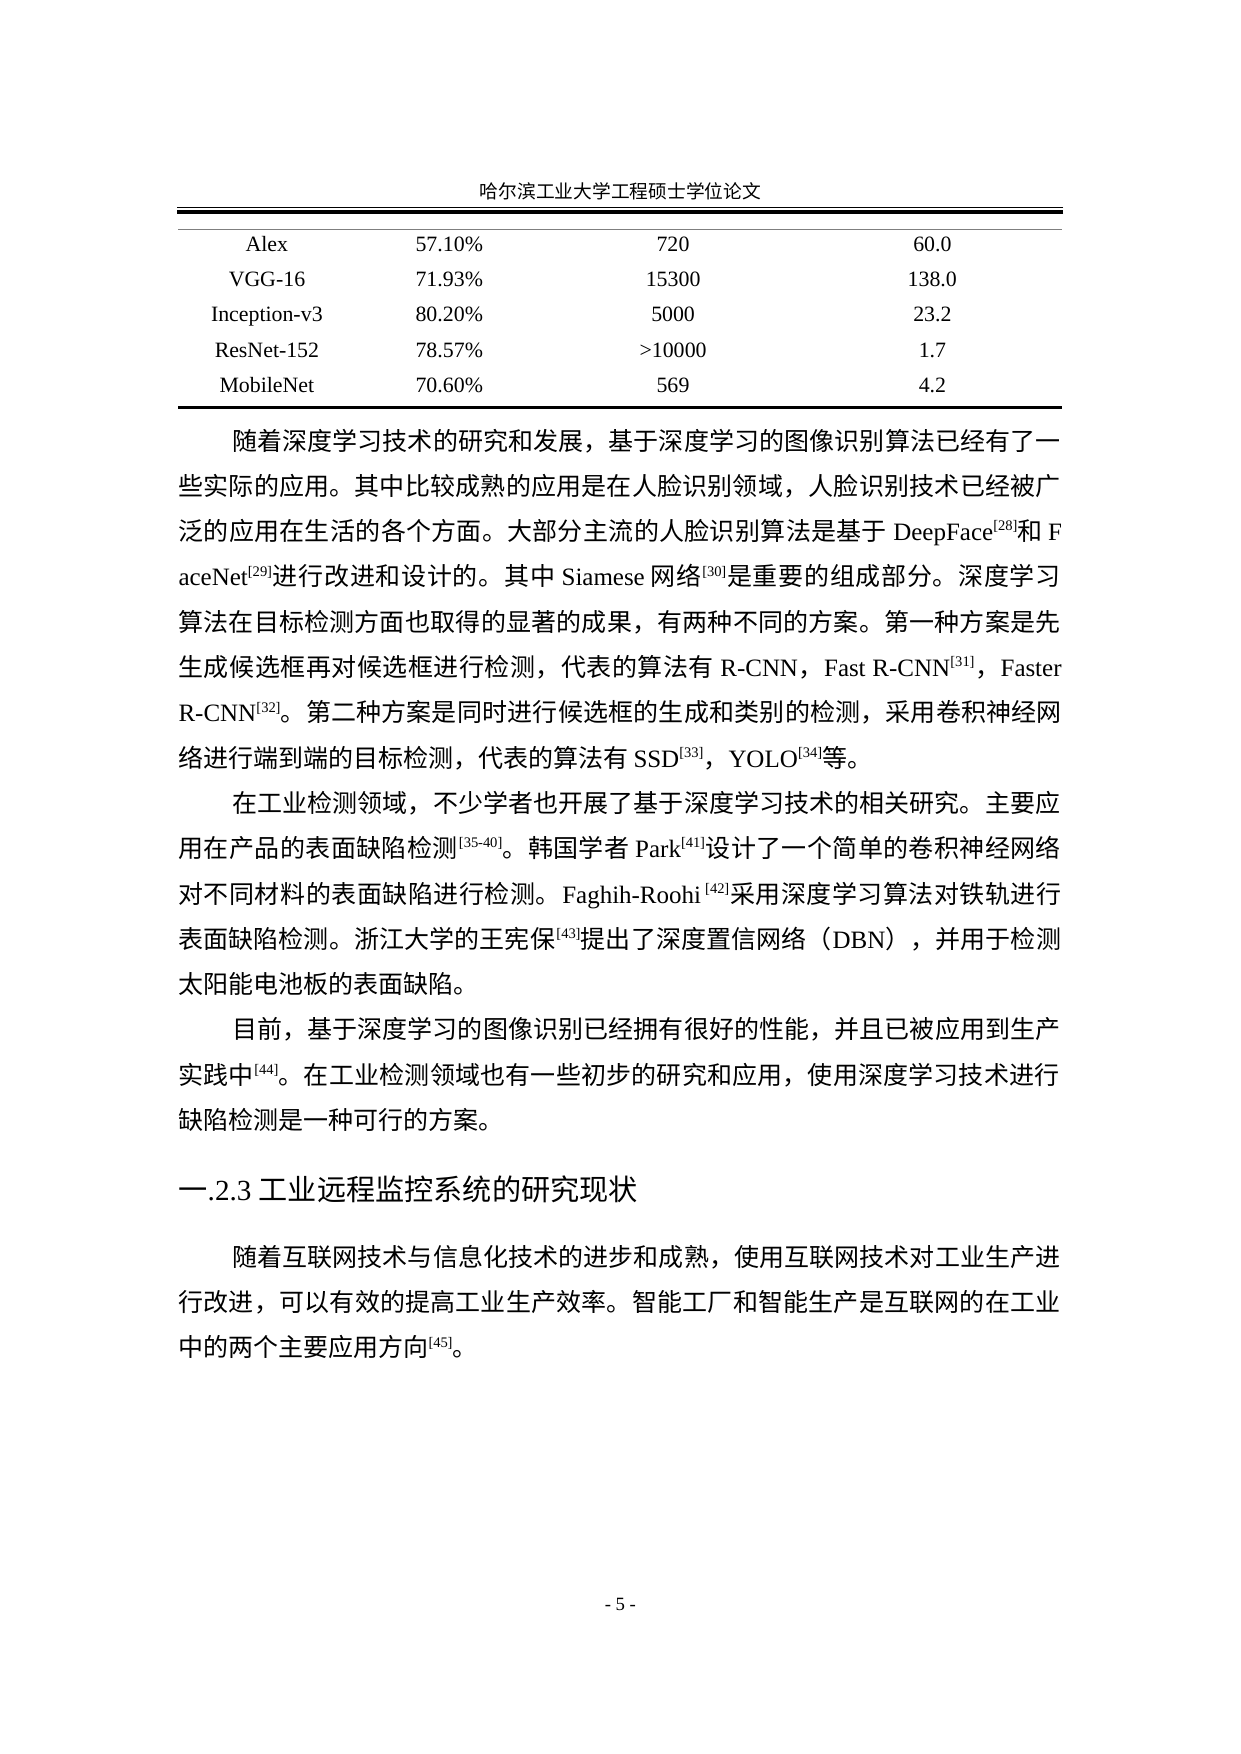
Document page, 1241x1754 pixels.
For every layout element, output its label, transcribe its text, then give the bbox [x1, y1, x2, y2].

text 随着深度学习技术的研究和发展，基于深度学习的图像识别算法已经有了一些实际的应用。其中比较成熟的应用是在人脸识别领域，人脸识别技术已经被广泛的应用在生活的各个方面。大部分主流的人脸识别算法是基于DeepFace[28]和FaceNet[29]进行改进和设计的。其中Siamese网络[30]是重要的组成部分。深度学习算法在目标检测方面也取得的显著的成果，有两种不同的方案。第一种方案是先生成候选框再对候选框进行检测，代表的算法有R-CNN，Fast R-CNN[31]，Faster R-CNN[32]。第二种方案是同时进行候选框的生成和类别的检测，采用卷积神经网络进行端到端的目标检测，代表的算法有SSD[33]，YOLO[34]等。 [178, 421, 1062, 774]
table_cell Alex [178, 230, 355, 264]
table_cell 1.7 [803, 335, 1062, 370]
table_cell 71.93% [355, 264, 543, 299]
table_cell 720 [543, 230, 802, 264]
table_cell 15300 [543, 264, 802, 299]
table_cell 569 [543, 370, 802, 406]
table_cell 4.2 [803, 370, 1062, 406]
table_cell ResNet-152 [178, 335, 355, 370]
text 目前，基于深度学习的图像识别已经拥有很好的性能，并且已被应用到生产实践中[44]。在工业检测领域也有一些初步的研究和应用，使用深度学习技术进行缺陷检测是一种可行的方案。 [178, 1010, 1062, 1137]
table_cell 80.20% [355, 299, 543, 335]
table_cell 78.57% [355, 335, 543, 370]
table_cell 70.60% [355, 370, 543, 406]
table_cell Inception-v3 [178, 299, 355, 335]
table_cell VGG-16 [178, 264, 355, 299]
table_cell 5000 [543, 299, 802, 335]
table_cell >10000 [543, 335, 802, 370]
table_cell 57.10% [355, 230, 543, 264]
subtitle 工业远程监控系统的研究现状 [178, 1166, 1062, 1208]
text 随着互联网技术与信息化技术的进步和成熟，使用互联网技术对工业生产进行改进，可以有效的提高工业生产效率。智能工厂和智能生产是互联网的在工业中的两个主要应用方向[45]。 [178, 1237, 1062, 1364]
text 在工业检测领域，不少学者也开展了基于深度学习技术的相关研究。主要应用在产品的表面缺陷检测[35-40]。韩国学者Park[41]设计了一个简单的卷积神经网络对不同材料的表面缺陷进行检测。Faghih-Roohi [42]采用深度学习算法对铁轨进行表面缺陷检测。浙江大学的王宪保[43]提出了深度置信网络（DBN），并用于检测太阳能电池板的表面缺陷。 [178, 783, 1062, 1001]
table_cell 23.2 [803, 299, 1062, 335]
table_cell 60.0 [803, 230, 1062, 264]
table_cell MobileNet [178, 370, 355, 406]
table_cell 138.0 [803, 264, 1062, 299]
